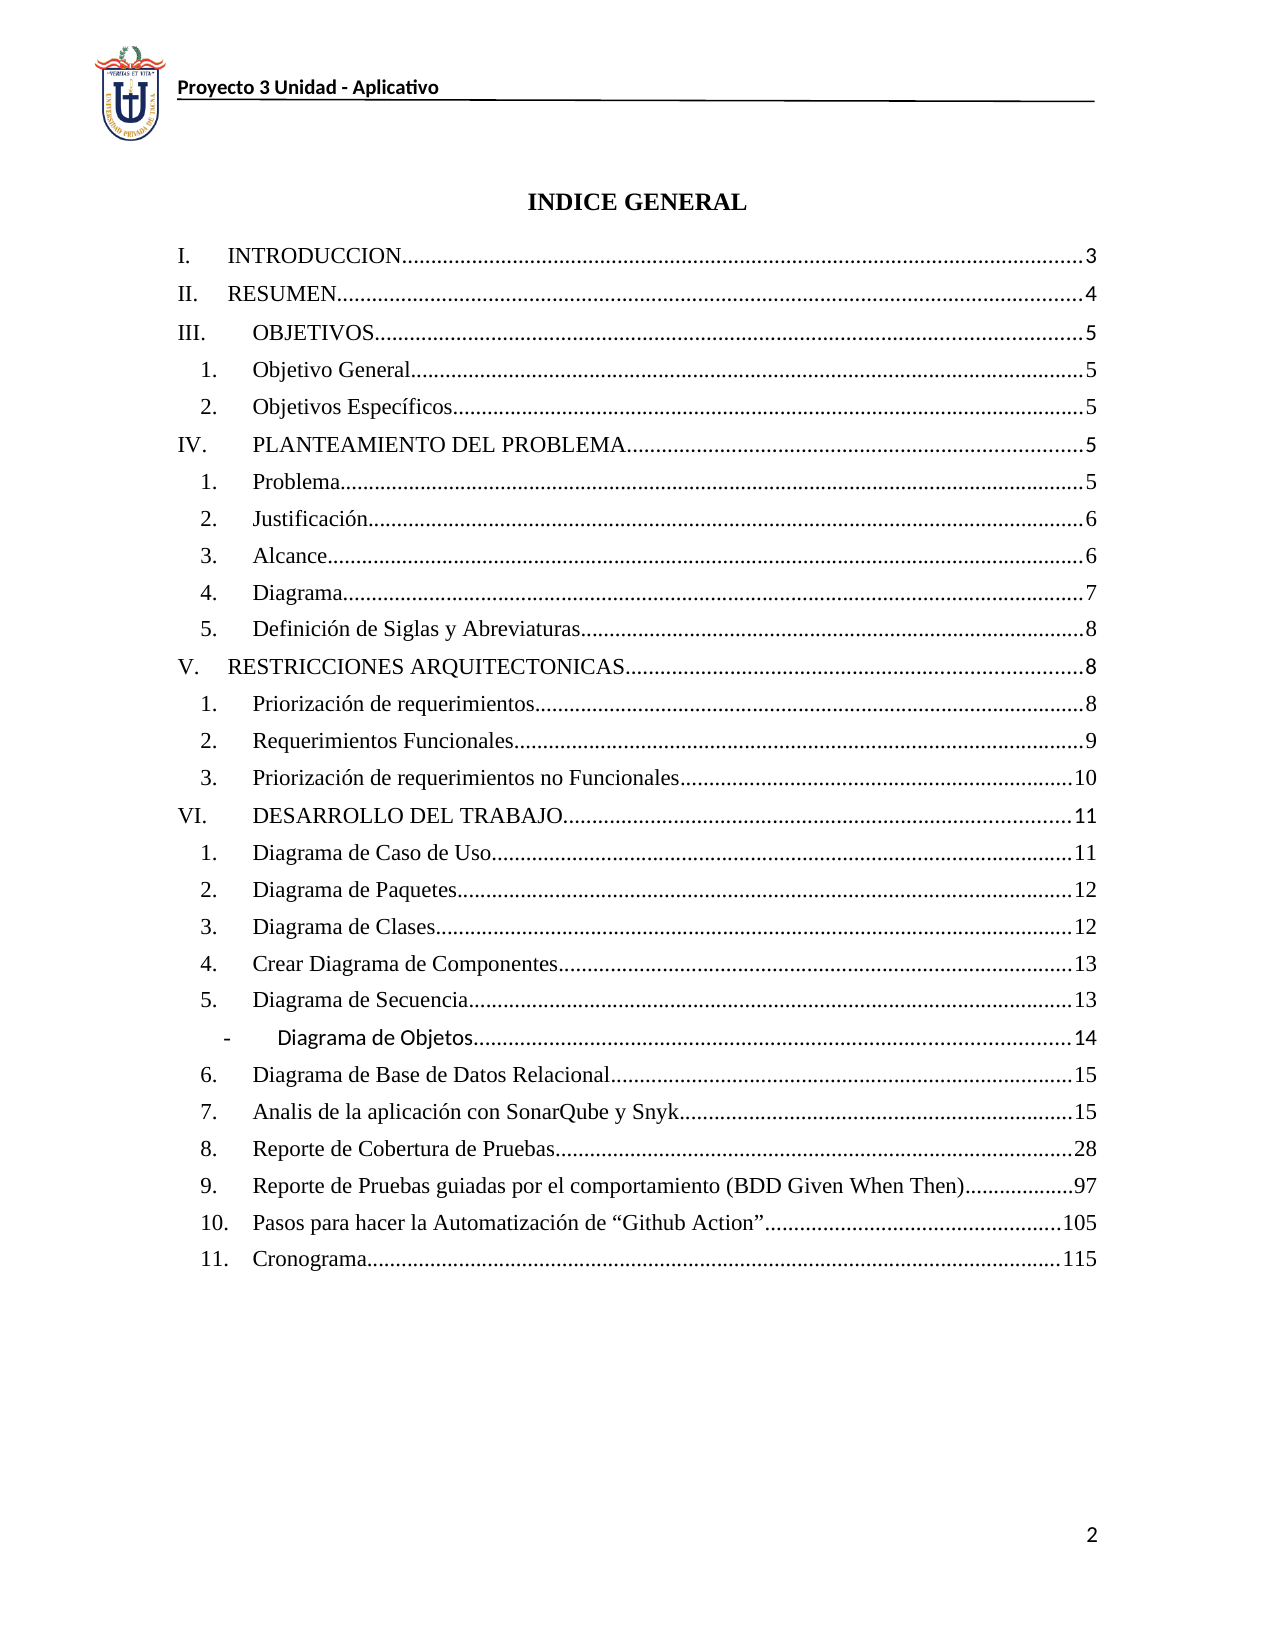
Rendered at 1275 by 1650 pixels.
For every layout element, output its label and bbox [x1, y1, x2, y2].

picture [94, 45, 166, 141]
